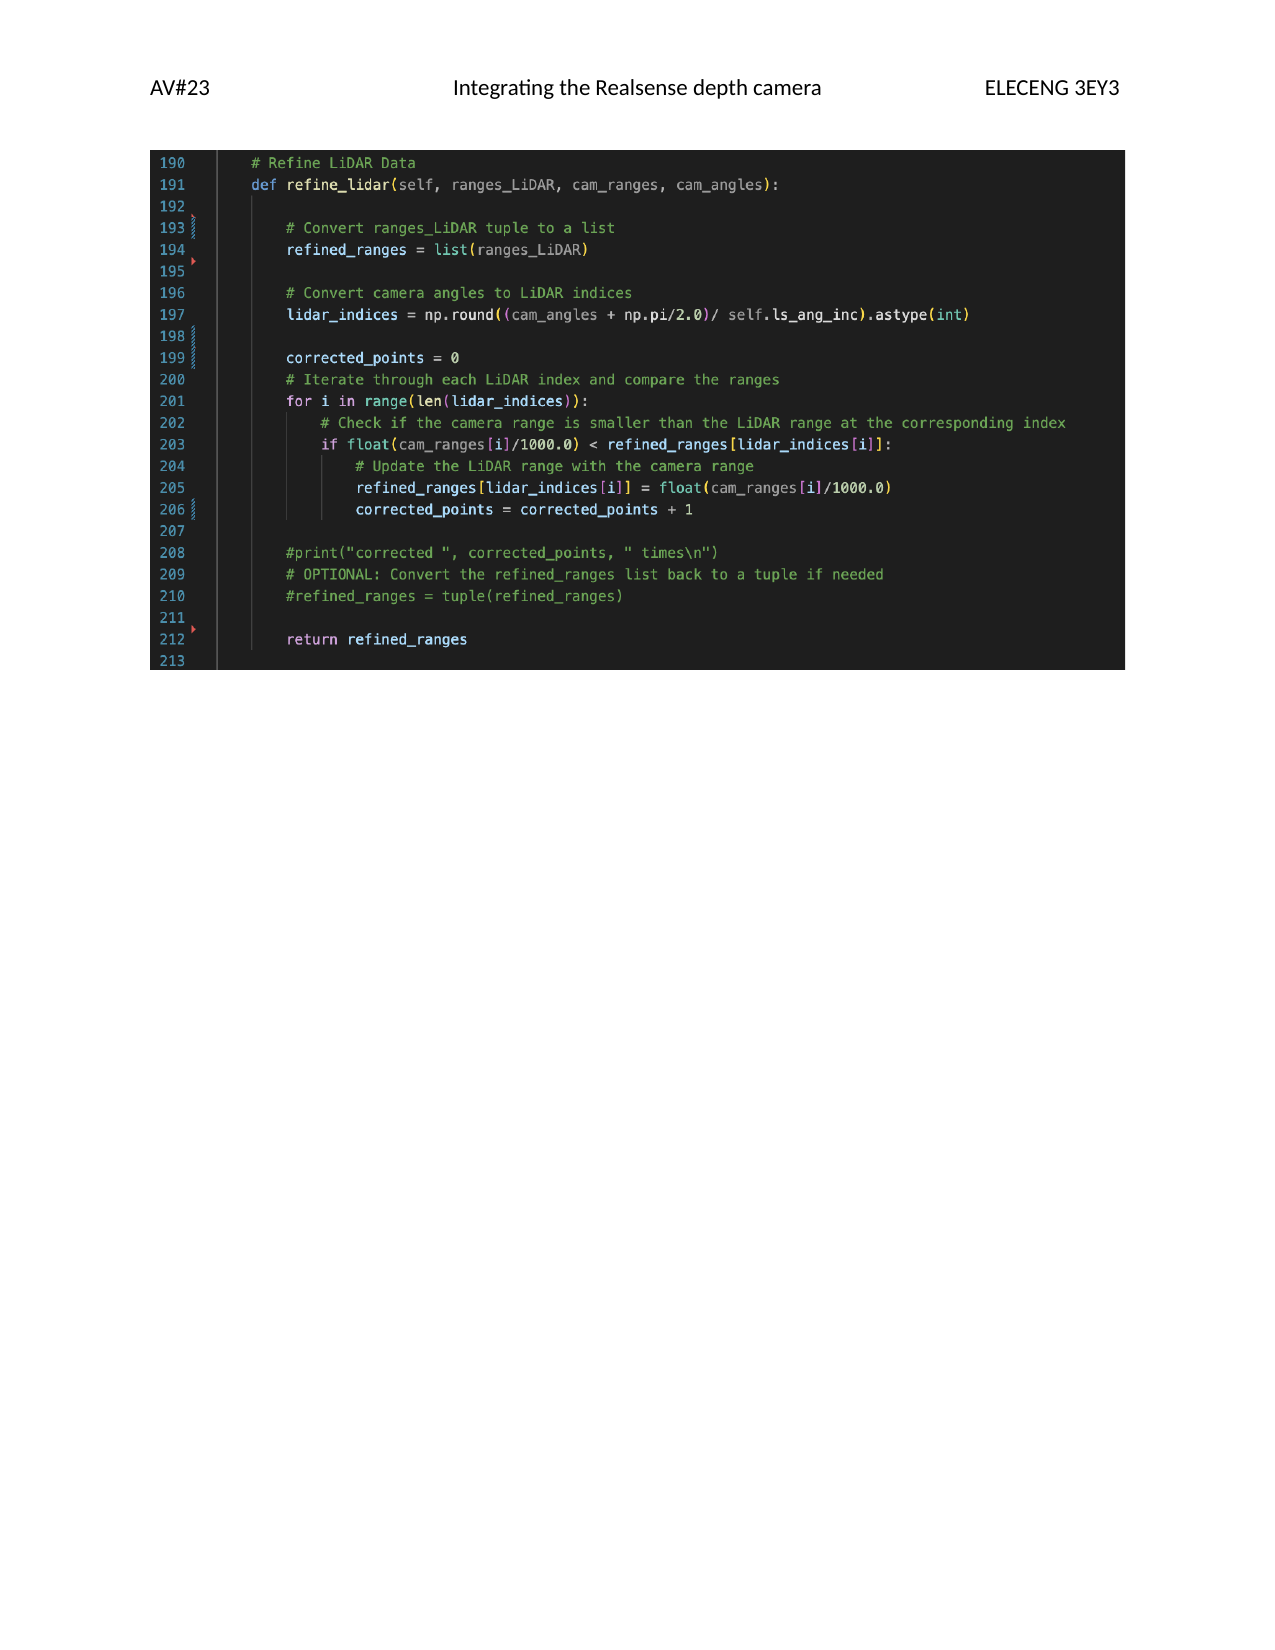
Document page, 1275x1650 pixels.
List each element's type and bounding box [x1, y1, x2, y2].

picture [150, 150, 1125, 670]
